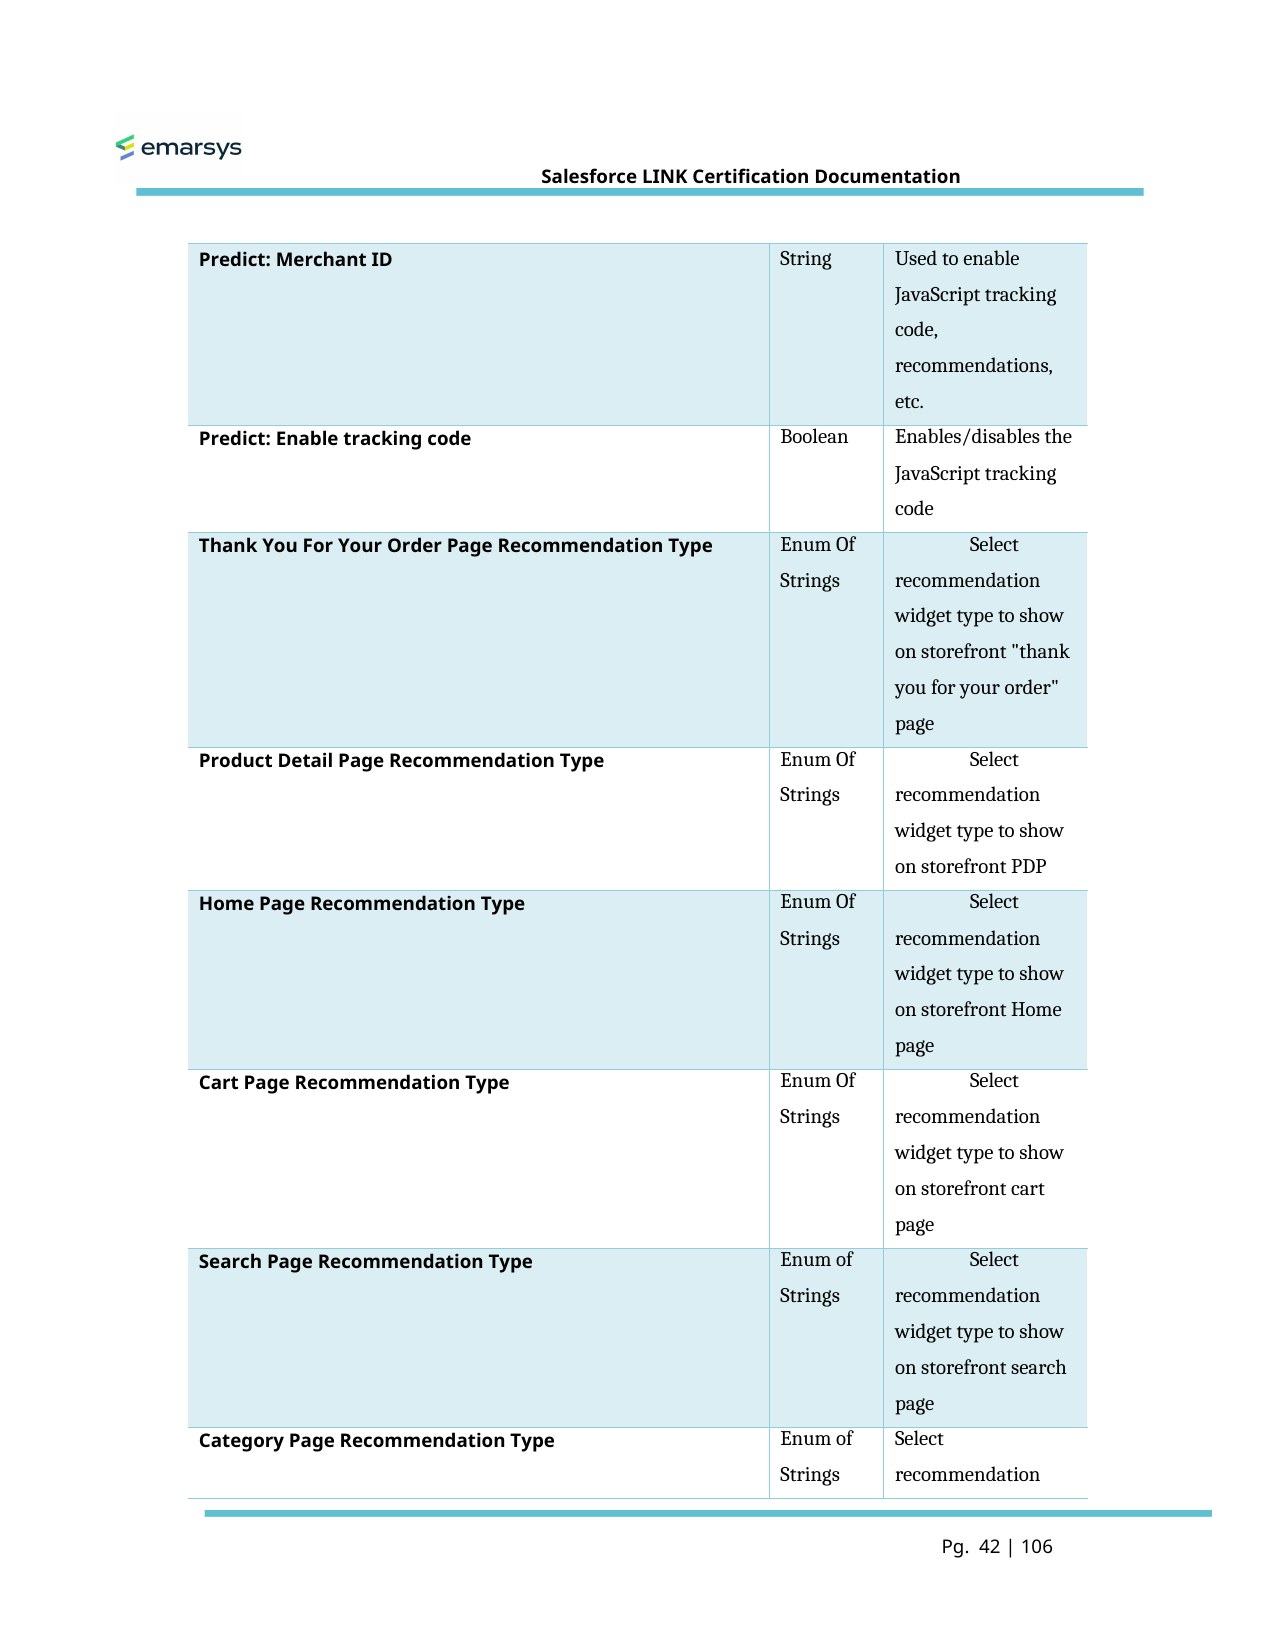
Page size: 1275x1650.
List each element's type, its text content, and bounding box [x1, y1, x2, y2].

table_cell Category Page Recommendation Type [188, 1428, 769, 1498]
table_cell Enum Of Strings [770, 1070, 883, 1248]
table_cell Select recommendation widget type to show on storefront search page [884, 1249, 1087, 1427]
table_cell Select recommendation widget type to show on storefront cart page [884, 1070, 1087, 1248]
table_cell Product Detail Page Recommendation Type [188, 748, 769, 890]
table_cell Enum of Strings [770, 1428, 883, 1498]
table_cell Enables/disables the JavaScript tracking code [884, 426, 1087, 532]
table_cell Enum Of Strings [770, 533, 883, 747]
table_cell Enum Of Strings [770, 891, 883, 1069]
table_cell Enum of Strings [770, 1249, 883, 1427]
table_cell Boolean [770, 426, 883, 532]
table_cell Predict: Merchant ID [188, 244, 769, 425]
picture [136, 188, 1144, 196]
table_cell Select recommendation widget type to show on storefront "thank you for your order" page [884, 533, 1087, 747]
picture [204, 1510, 1212, 1517]
picture [113, 111, 244, 184]
table_cell Enum Of Strings [770, 748, 883, 890]
table_cell Thank You For Your Order Page Recommendation Type [188, 533, 769, 747]
table_cell Predict: Enable tracking code [188, 426, 769, 532]
table_cell String [770, 244, 883, 425]
table_cell Cart Page Recommendation Type [188, 1070, 769, 1248]
table_cell Home Page Recommendation Type [188, 891, 769, 1069]
table_cell Select recommendation widget type to show on storefront category page [884, 1428, 1087, 1498]
table_cell Search Page Recommendation Type [188, 1249, 769, 1427]
table_cell Select recommendation widget type to show on storefront Home page [884, 891, 1087, 1069]
table_cell Select recommendation widget type to show on storefront PDP [884, 748, 1087, 890]
table_cell Used to enable JavaScript tracking code, recommendations, etc. [884, 244, 1087, 425]
